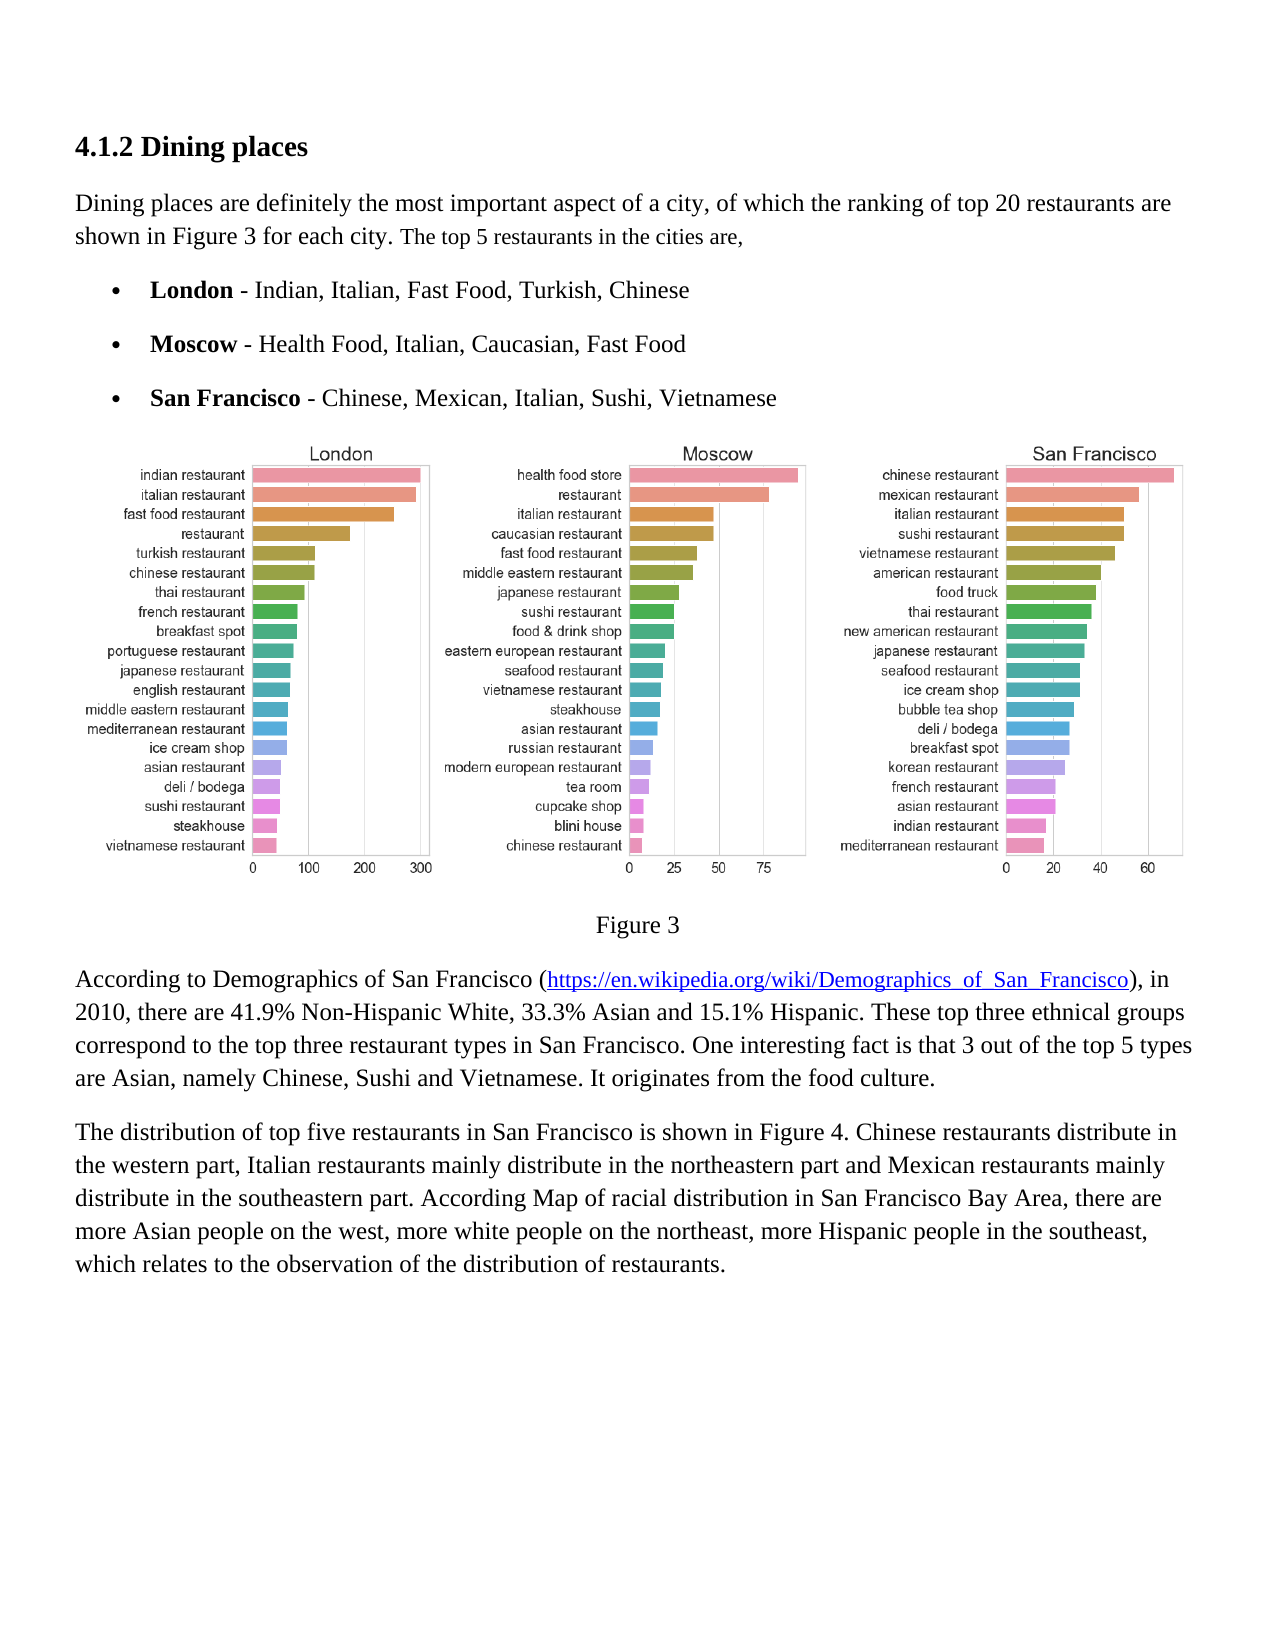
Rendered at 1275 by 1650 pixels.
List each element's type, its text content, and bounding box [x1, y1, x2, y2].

text 4.1.2 Dining places [75, 129, 1200, 162]
picture [75, 436, 1197, 886]
text The distribution of top five restaurants in San Francisco is shown in Figure 4. Chinese restaurants distribute in the western part, Italian restaurants mainly distribute in the northeastern part and Mexican restaurants mainly distribute in the southeastern part. According Map of racial distribution in San Francisco Bay Area, there are more Asian people on the west, more white people on the northeast, more Hispanic people in the southeast, which relates to the observation of the distribution of restaurants. [75, 1117, 1200, 1278]
text Dining places are definitely the most important aspect of a city, of which the ranking of top 20 restaurants are shown in Figure 3 for each city. The top 5 restaurants in the cities are, [75, 188, 1200, 250]
list San Francisco - Chinese, Mexican, Italian, Sushi, Vietnamese [112, 383, 1200, 412]
text Figure 3 [75, 910, 1200, 939]
list London - Indian, Italian, Fast Food, Turkish, Chinese [112, 275, 1200, 304]
list Moscow - Health Food, Italian, Caucasian, Fast Food [112, 329, 1200, 358]
text According to Demographics of San Francisco (https://en.wikipedia.org/wiki/Demographics_of_San_Francisco), in 2010, there are 41.9% Non-Hispanic White, 33.3% Asian and 15.1% Hispanic. These top three ethnical groups correspond to the top three restaurant types in San Francisco. One interesting fact is that 3 out of the top 5 types are Asian, namely Chinese, Sushi and Vietnamese. It originates from the food culture. [75, 964, 1200, 1092]
